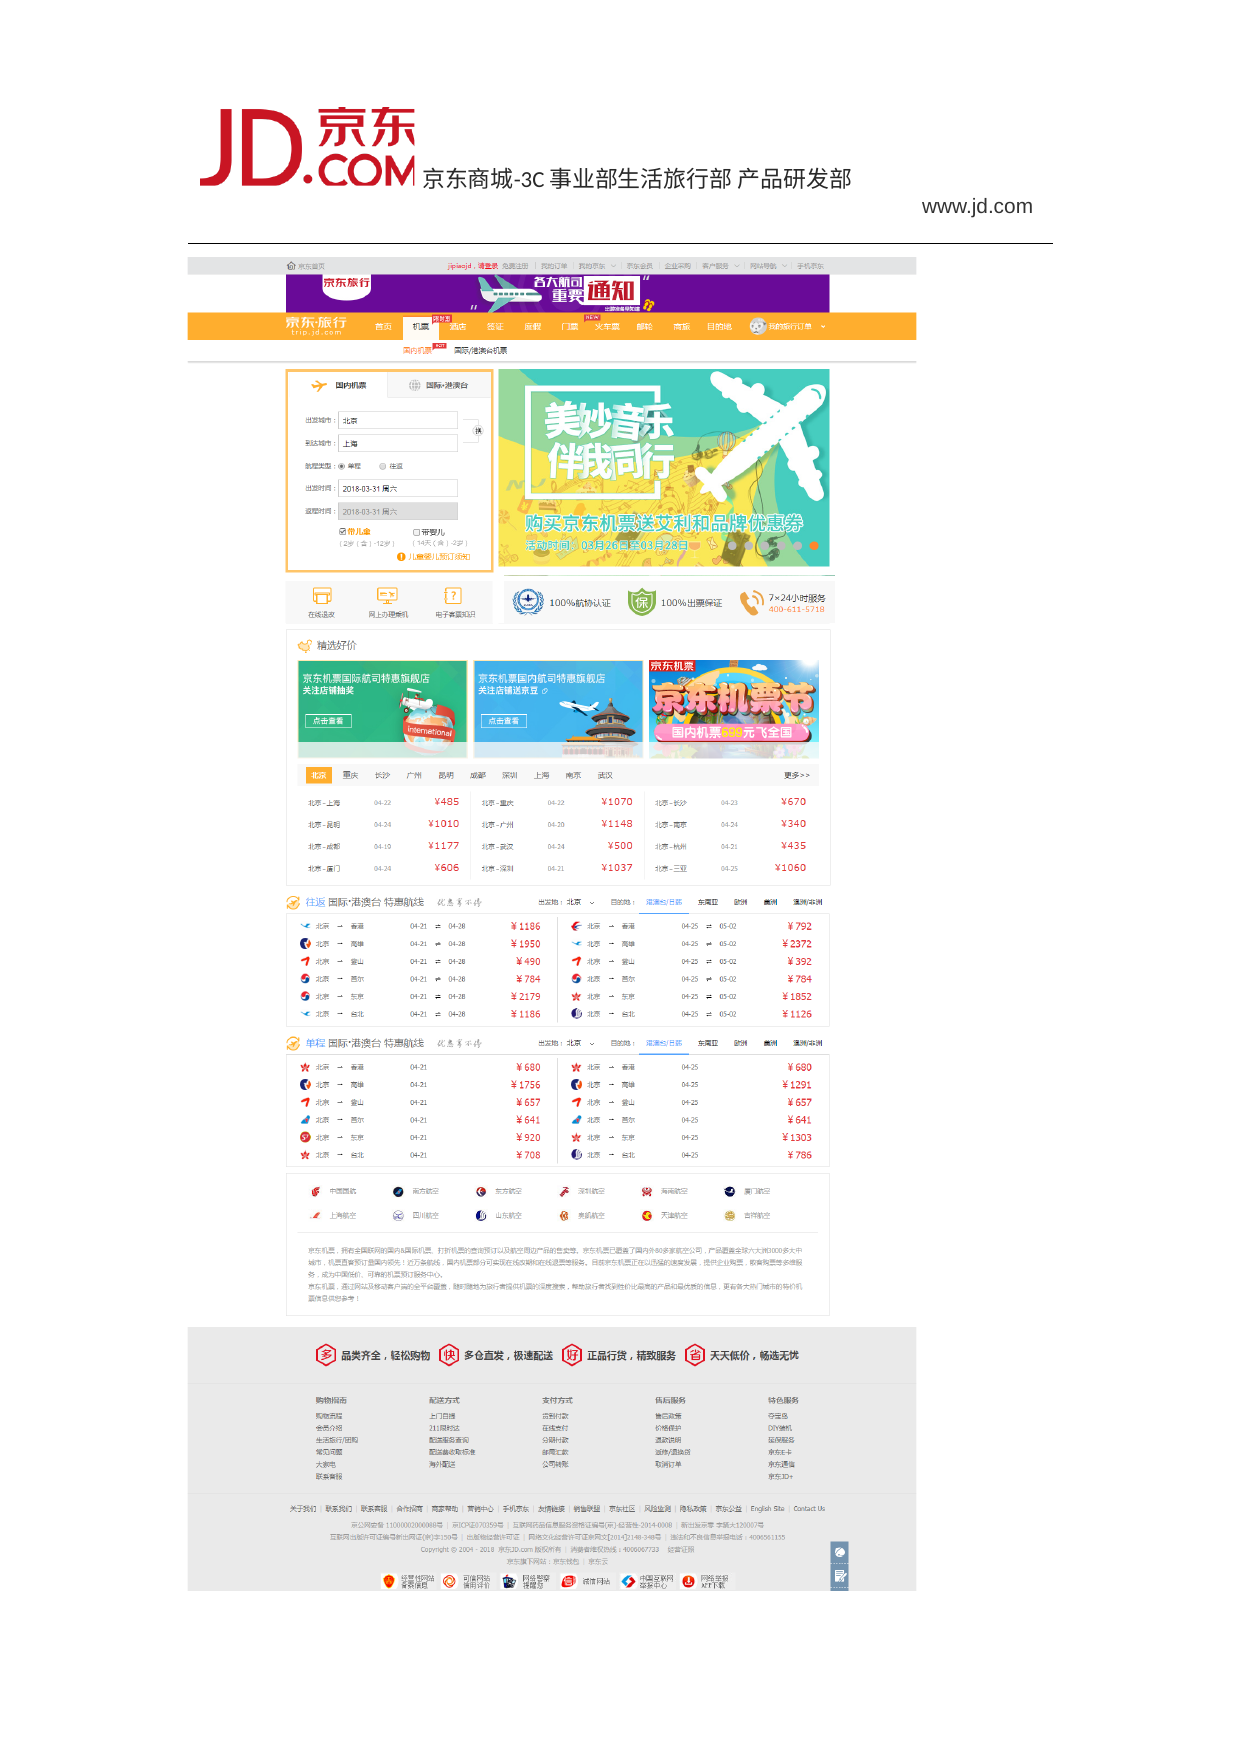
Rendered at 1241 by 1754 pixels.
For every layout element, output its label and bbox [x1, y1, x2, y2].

picture [198, 107, 414, 185]
picture [187, 257, 917, 1591]
